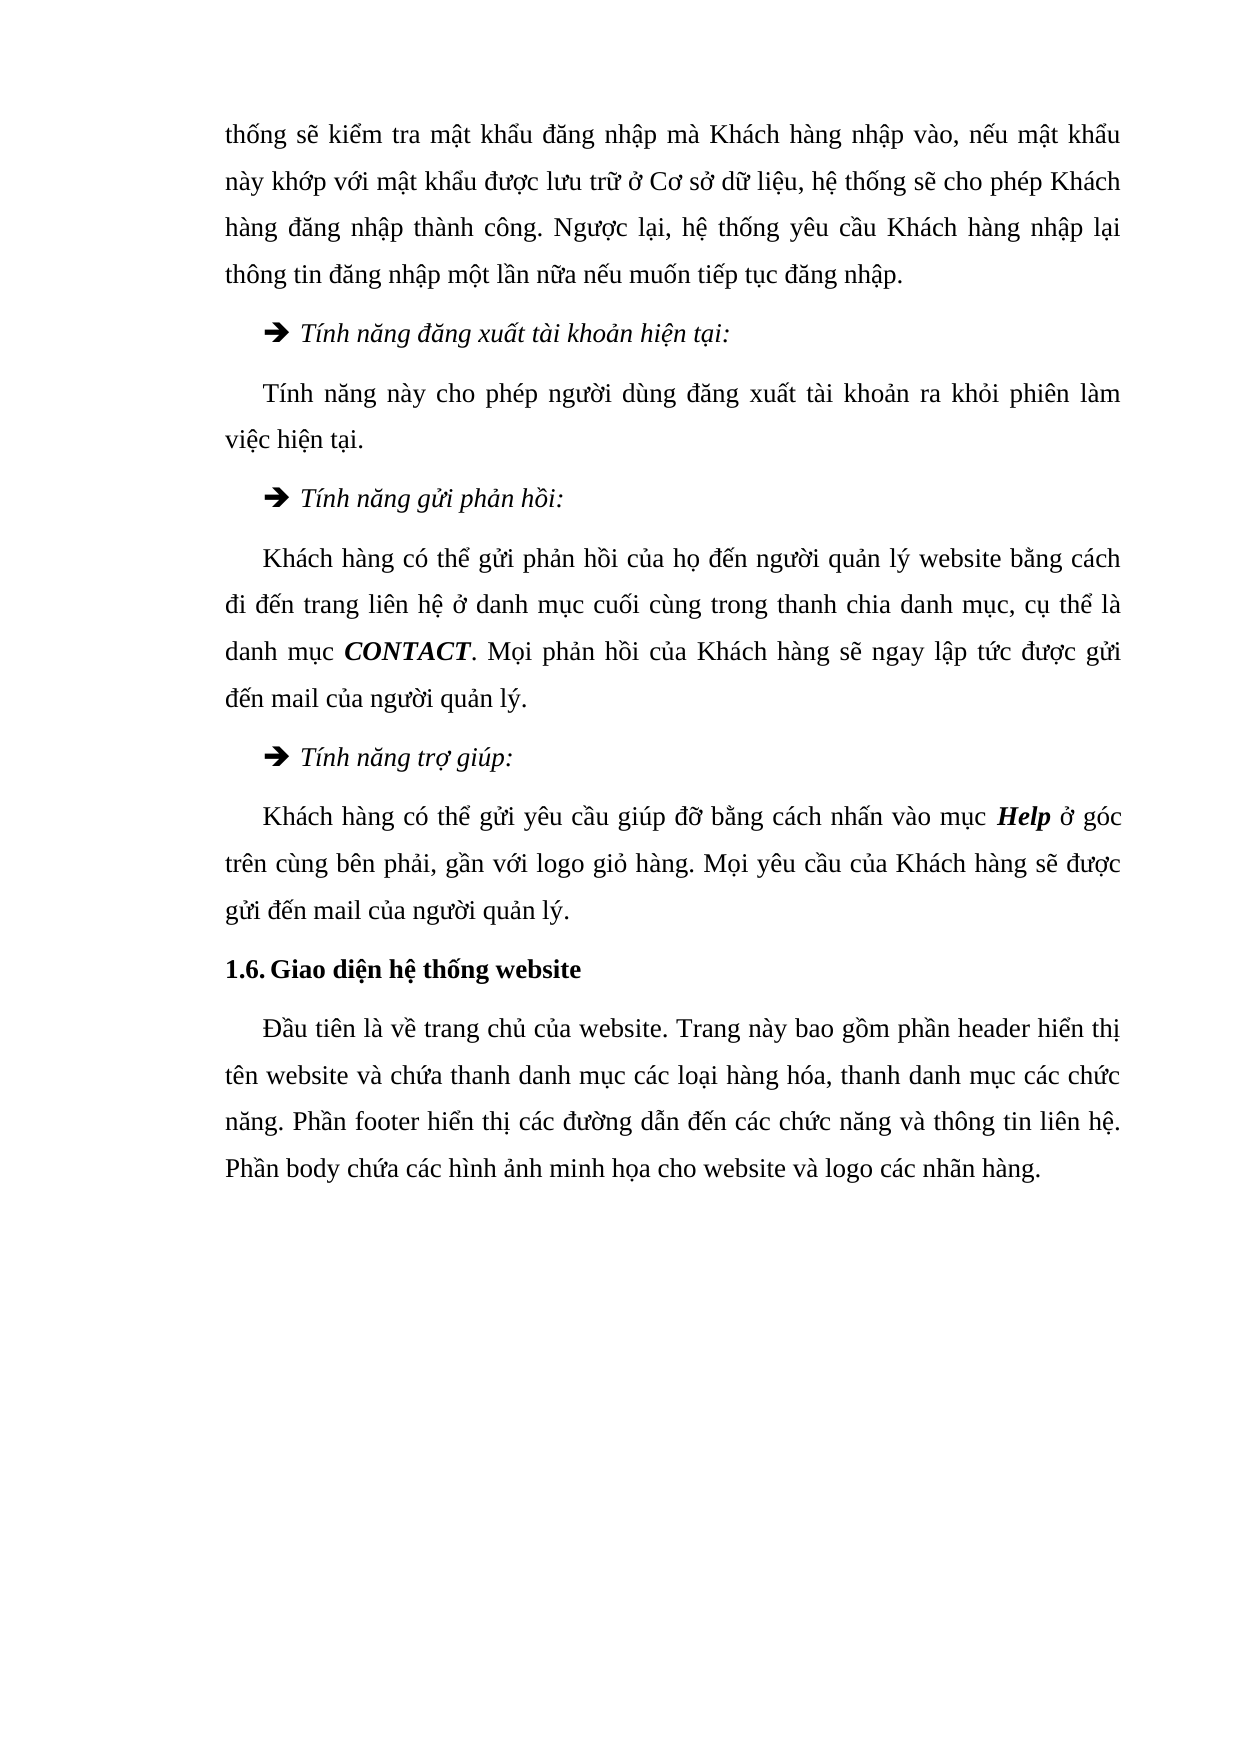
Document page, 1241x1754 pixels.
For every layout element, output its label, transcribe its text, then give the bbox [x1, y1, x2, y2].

text Khách hàng có thể gửi yêu cầu giúp đỡ bằng cách nhấn vào mục Help ở góc trên cùng bên phải, gần với logo giỏ hàng. Mọi yêu cầu của Khách hàng sẽ được gửi đến mail của người quản lý. [225, 800, 1122, 925]
list Tính năng trợ giúp: [262, 741, 1122, 772]
list Tính năng đăng xuất tài khoản hiện tại: [262, 317, 1122, 348]
text Đầu tiên là về trang chủ của website. Trang này bao gồm phần header hiển thị tên website và chứa thanh danh mục các loại hàng hóa, thanh danh mục các chức năng. Phần footer hiển thị các đường dẫn đến các chức năng và thông tin liên hệ. Phần body chứa các hình ảnh minh họa cho website và logo các nhãn hàng. [225, 1012, 1122, 1183]
text Tính năng này cho phép người dùng đăng xuất tài khoản ra khỏi phiên làm việc hiện tại. [225, 377, 1122, 454]
text Khách hàng có thể gửi phản hồi của họ đến người quản lý website bằng cách đi đến trang liên hệ ở danh mục cuối cùng trong thanh chia danh mục, cụ thể là danh mục CONTACT. Mọi phản hồi của Khách hàng sẽ ngay lập tức được gửi đến mail của người quản lý. [225, 542, 1122, 713]
list Tính năng gửi phản hồi: [262, 482, 1122, 514]
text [225, 118, 1122, 289]
list Giao diện hệ thống website [225, 953, 1122, 984]
